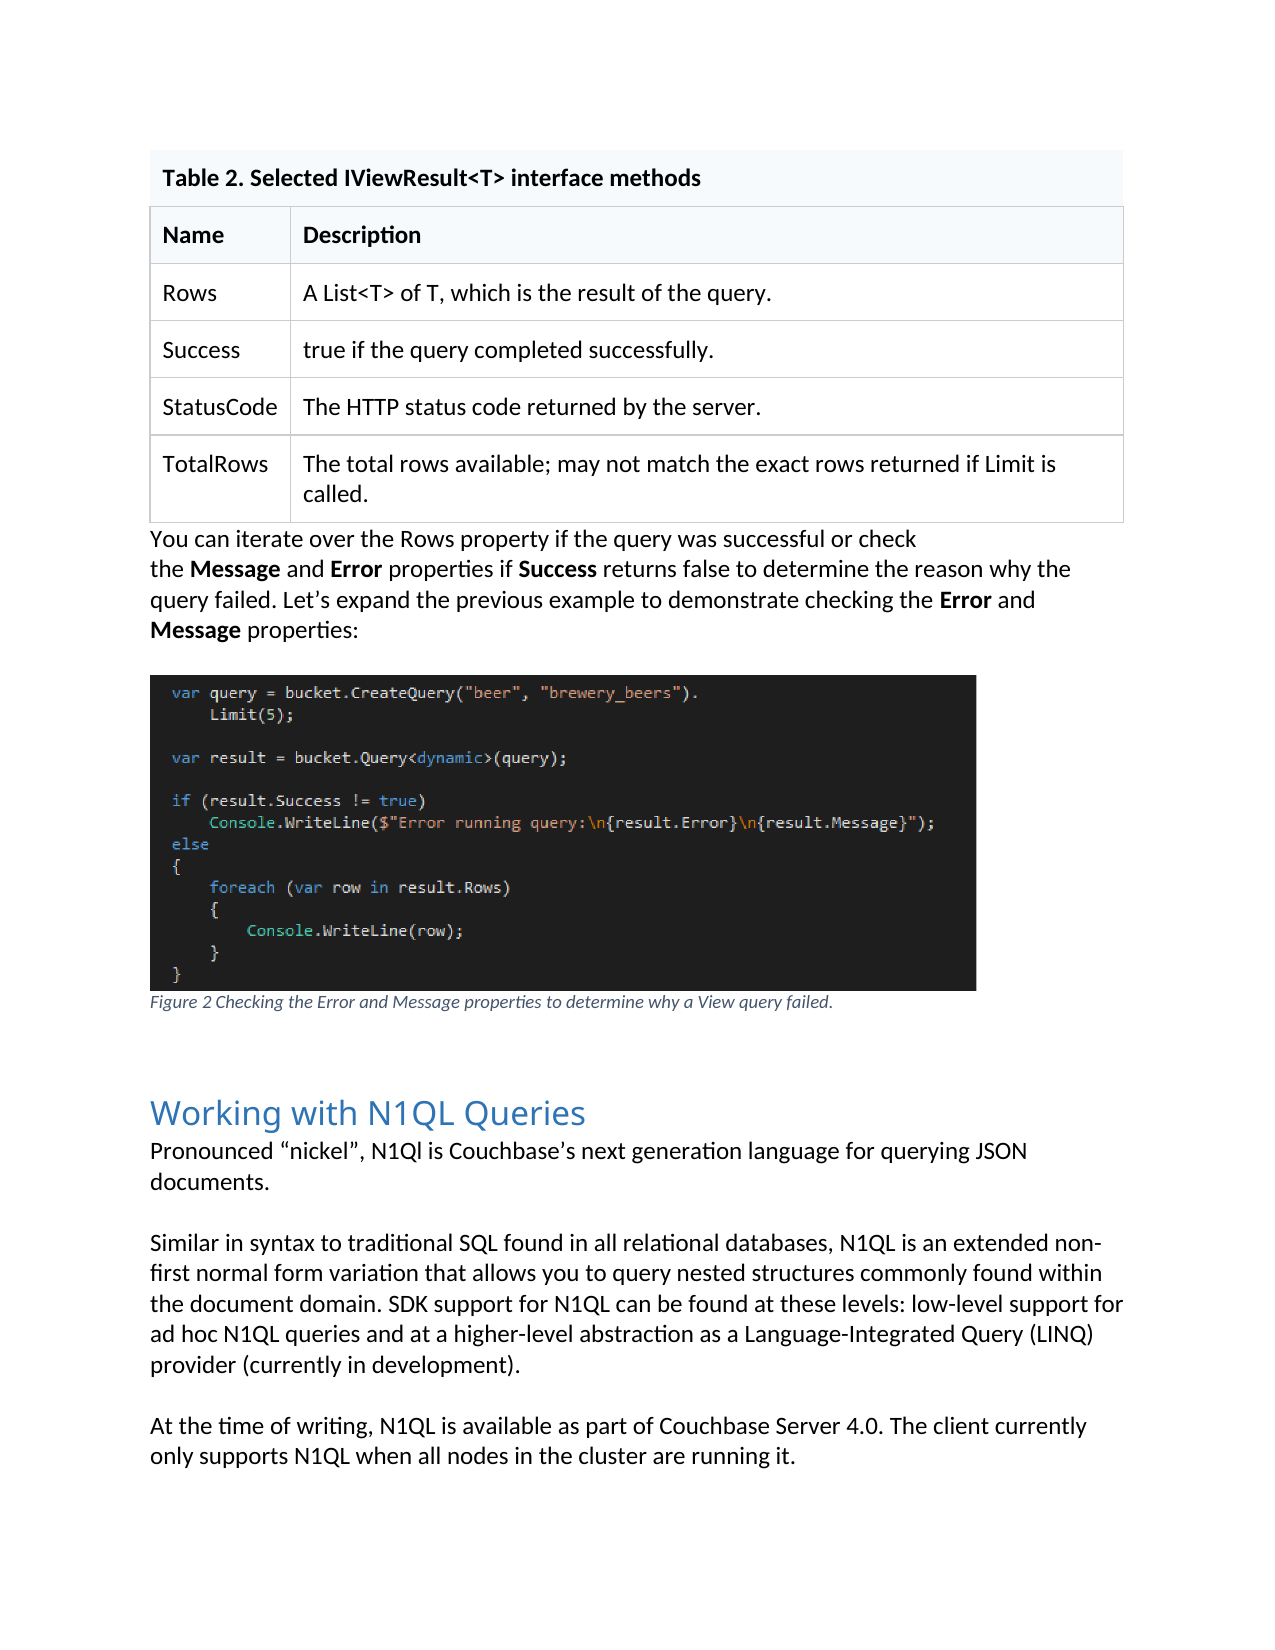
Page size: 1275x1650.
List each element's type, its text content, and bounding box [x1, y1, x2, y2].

table_cell The total rows available; may not match the exact rows returned if Limit is called. [291, 436, 1123, 521]
text Figure 2 Checking the Error and Message properties to determine why a View query failed. [150, 991, 1125, 1013]
text Pronounced “nickel”, N1Ql is Couchbase’s next generation language for querying JSON documents. [150, 1135, 1125, 1196]
table_cell Description [291, 207, 1123, 263]
table_cell Rows [151, 264, 290, 320]
table_cell StatusCode [151, 378, 290, 434]
picture [150, 675, 977, 991]
table_cell Name [151, 207, 290, 263]
table_header Table 2. Selected IViewResult<T> interface methods [150, 150, 1123, 206]
text You can iterate over the Rows property if the query was successful or check the Message and Error properties if Success returns false to determine the reason why the query failed. Let’s expand the previous example to demonstrate checking the Error and Message properties: [150, 523, 1125, 645]
table_cell A List<T> of T, which is the result of the query. [291, 264, 1123, 320]
subtitle Working with N1QL Queries [150, 1090, 1125, 1135]
table_cell Success [151, 321, 290, 377]
text Similar in syntax to traditional SQL found in all relational databases, N1QL is an extended non-first normal form variation that allows you to query nested structures commonly found within the document domain. SDK support for N1QL can be found at these levels: low-level support for ad hoc N1QL queries and at a higher-level abstraction as a Language-Integrated Query (LINQ) provider (currently in development). [150, 1227, 1125, 1379]
table_cell TotalRows [151, 436, 290, 521]
table_cell true if the query completed successfully. [291, 321, 1123, 377]
text At the time of writing, N1QL is available as part of Couchbase Server 4.0. The client currently only supports N1QL when all nodes in the cluster are running it. [150, 1410, 1125, 1471]
table_cell The HTTP status code returned by the server. [291, 378, 1123, 434]
